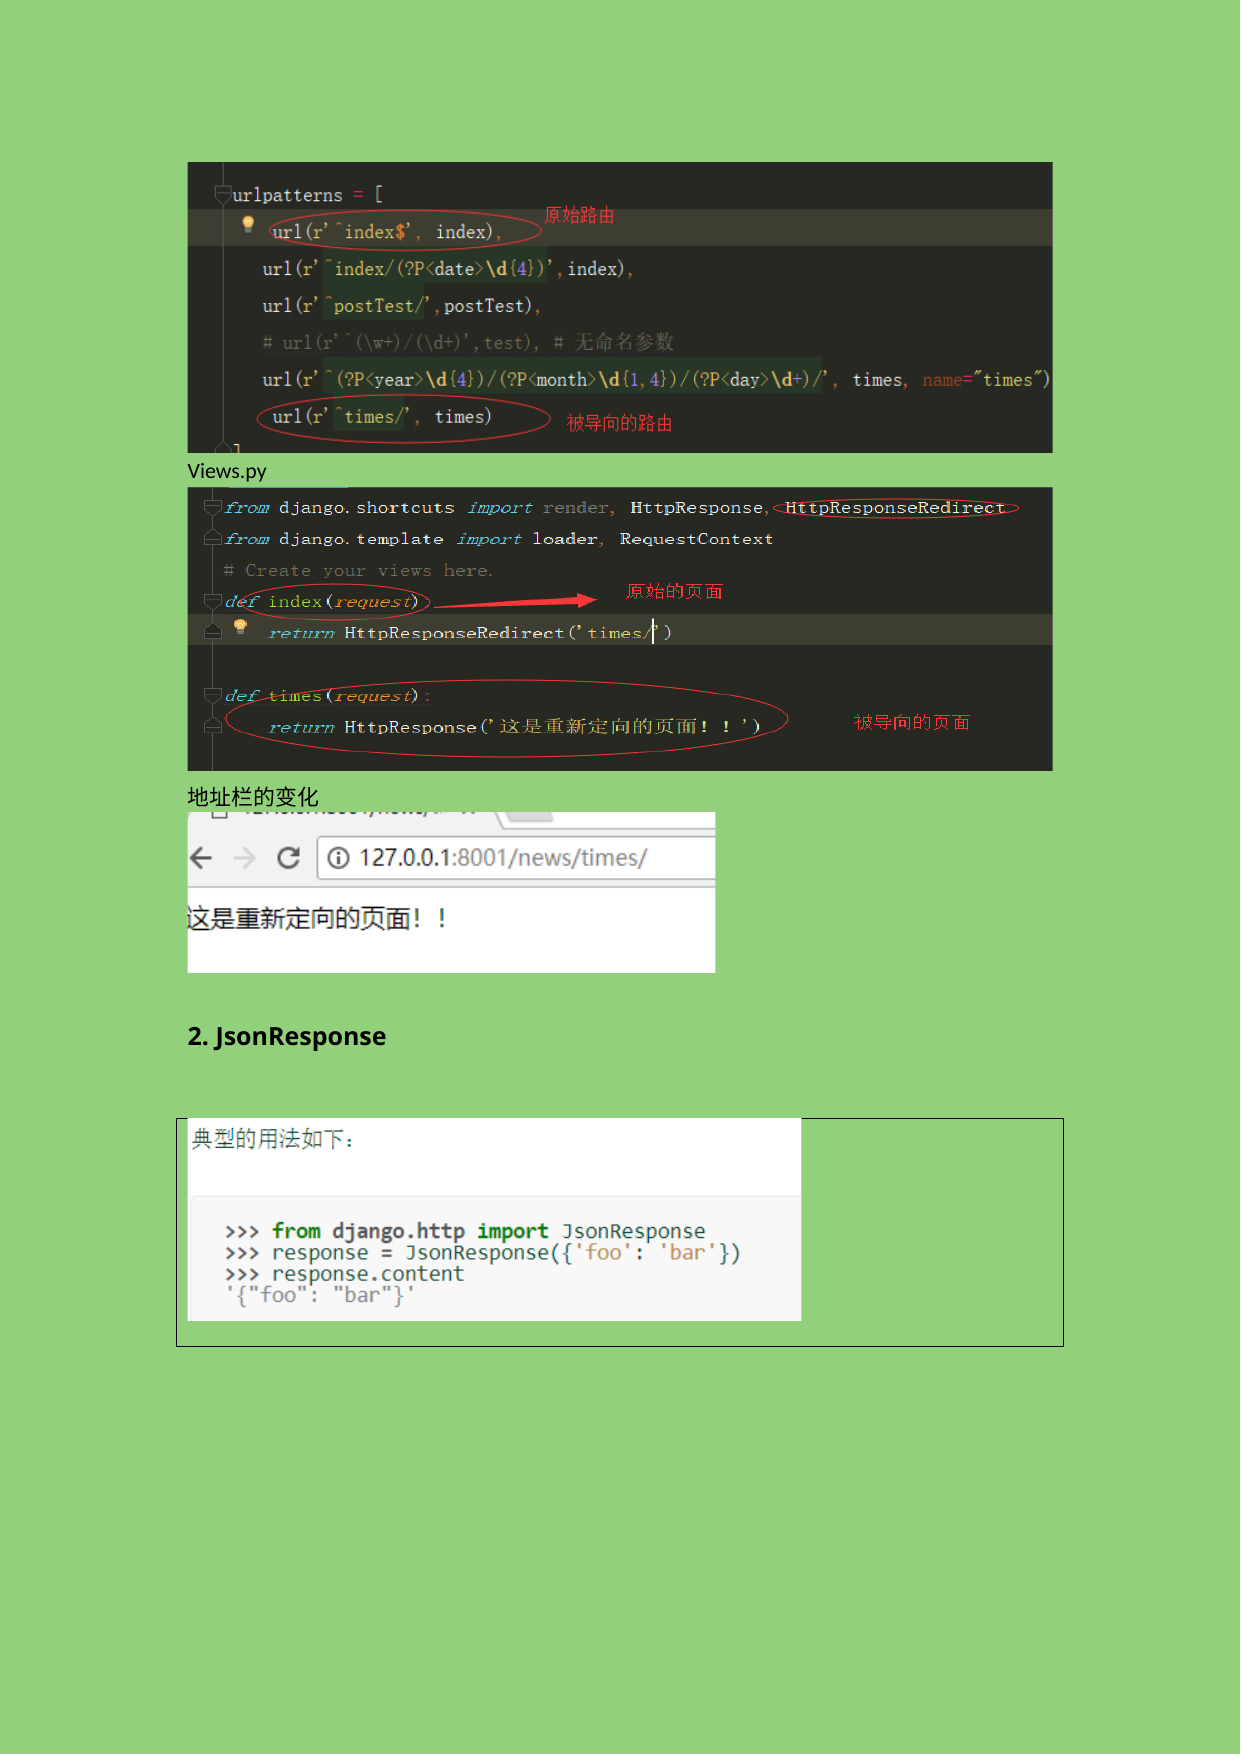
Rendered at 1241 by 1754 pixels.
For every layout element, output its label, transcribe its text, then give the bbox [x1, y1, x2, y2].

text Views.py [187, 454, 1053, 487]
subtitle 2. JsonResponse [187, 1004, 1053, 1069]
text 地址栏的变化 [187, 779, 1053, 812]
table_header [177, 1119, 1063, 1346]
picture [187, 812, 716, 973]
picture [187, 1118, 802, 1321]
picture [187, 487, 1053, 771]
picture [187, 162, 1053, 453]
